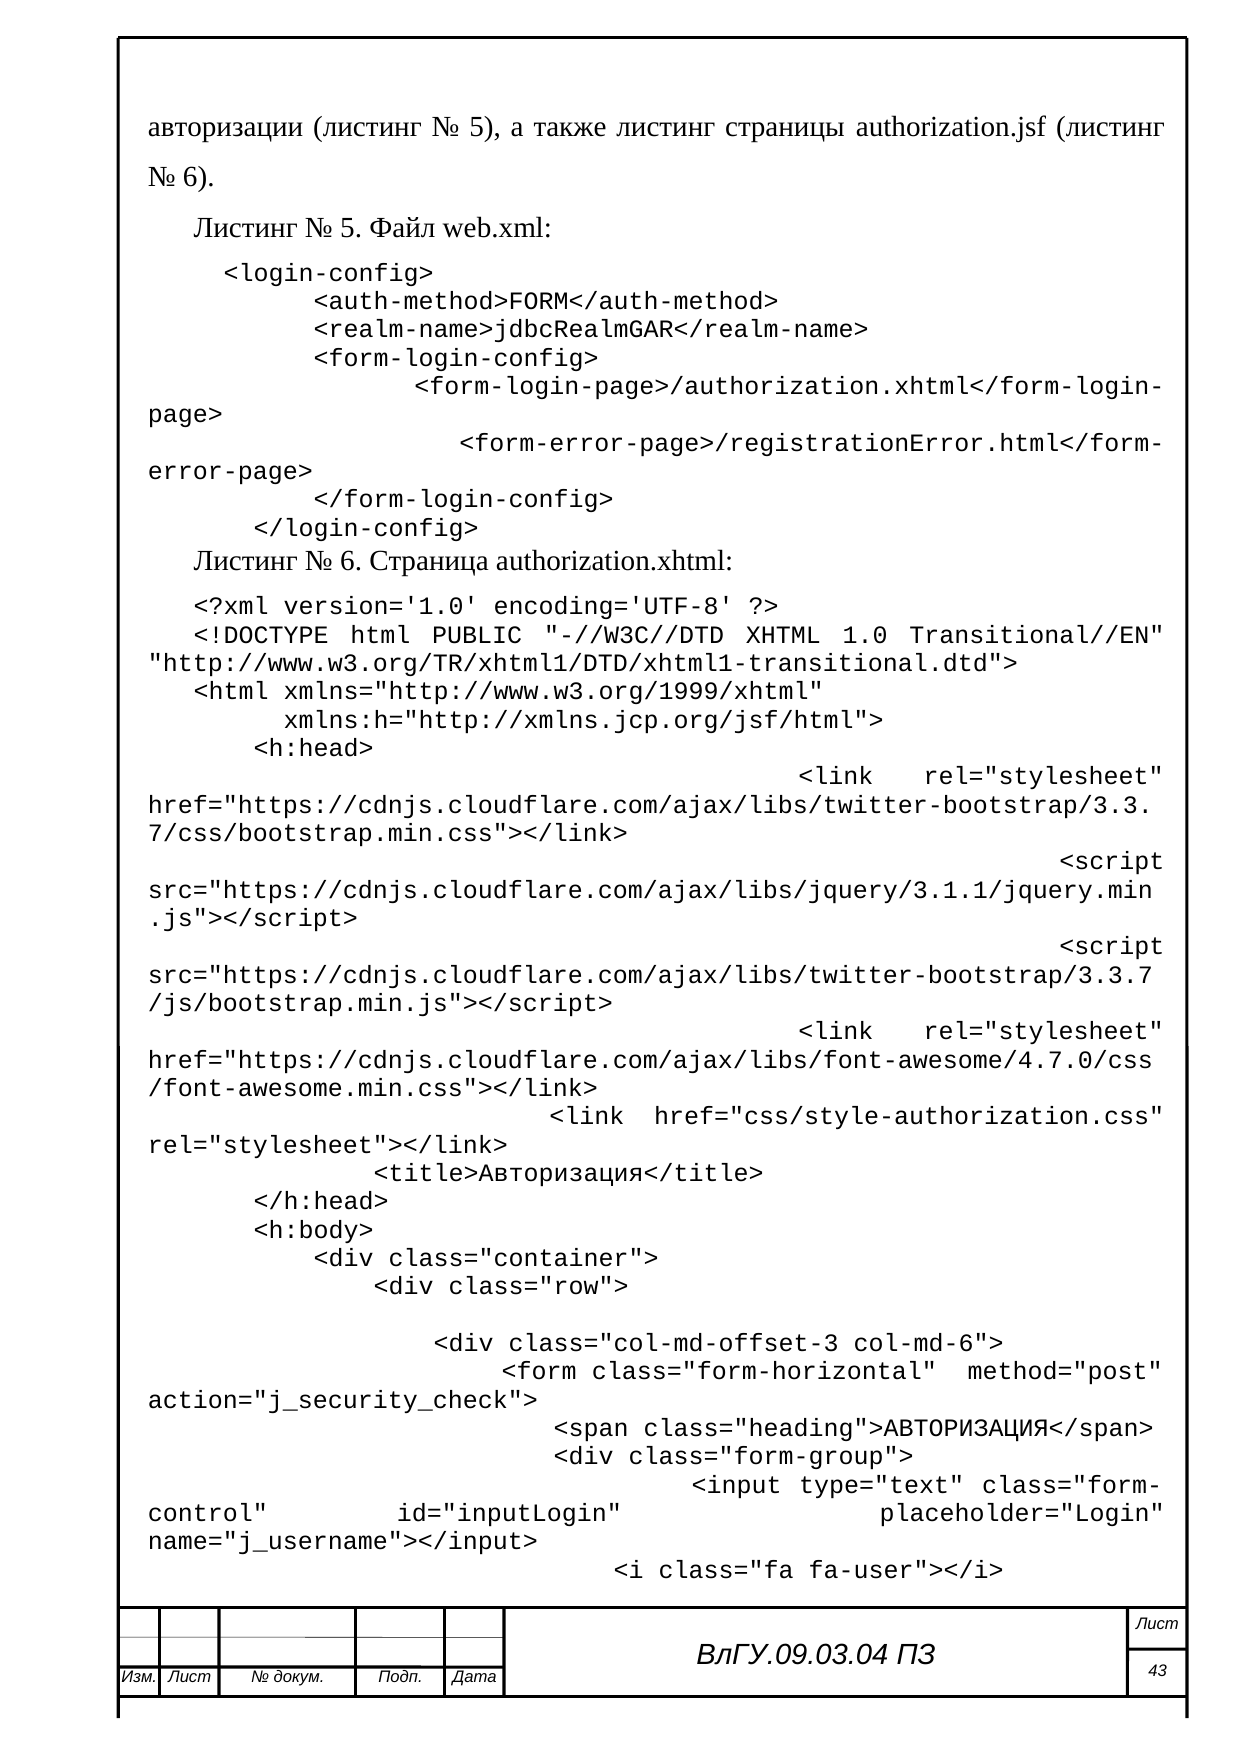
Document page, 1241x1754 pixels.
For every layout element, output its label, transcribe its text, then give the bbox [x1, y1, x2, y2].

text <title>Авторизация</title> [148, 1161, 1164, 1189]
text xmlns:h="http://xmlns.jcp.org/jsf/html"> [148, 707, 1164, 736]
text <input type="text" class="form-control" id="inputLogin" placeholder="Login" name="j_username"></input> [148, 1472, 1164, 1557]
text <?xml version='1.0' encoding='UTF-8' ?> [148, 594, 1164, 622]
text <realm-name>jdbcRealmGAR</realm-name> [148, 317, 1164, 345]
text <div class="container"> [148, 1246, 1164, 1274]
text <form-login-config> [148, 345, 1164, 373]
text Листинг № 6. Страница authorization.xhtml: [148, 543, 1164, 577]
text <link href="css/style-authorization.css" rel="stylesheet"></link> [148, 1104, 1164, 1161]
text <i class="fa fa-user"></i> [148, 1557, 1164, 1586]
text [148, 109, 1164, 193]
text <login-config> [148, 260, 1164, 288]
text <html xmlns="http://www.w3.org/1999/xhtml" [148, 679, 1164, 707]
text Листинг № 5. Файл web.xml: [148, 210, 1164, 243]
text <script src="https://cdnjs.cloudflare.com/ajax/libs/twitter-bootstrap/3.3.7/js/bootstrap.min.js"></script> [148, 934, 1164, 1019]
text <h:head> [148, 736, 1164, 764]
text </h:head> [148, 1189, 1164, 1217]
text <link rel="stylesheet" href="https://cdnjs.cloudflare.com/ajax/libs/twitter-bootstrap/3.3.7/css/bootstrap.min.css"></link> [148, 764, 1164, 849]
text <script src="https://cdnjs.cloudflare.com/ajax/libs/jquery/3.1.1/jquery.min.js"></script> [148, 849, 1164, 934]
text <form-login-page>/authorization.xhtml</form-login-page> [148, 373, 1164, 430]
text </form-login-config> [148, 487, 1164, 515]
text <auth-method>FORM</auth-method> [148, 288, 1164, 317]
text </login-config> [148, 515, 1164, 543]
text <div class="row"> [148, 1274, 1164, 1302]
text <link rel="stylesheet" href="https://cdnjs.cloudflare.com/ajax/libs/font-awesome/4.7.0/css/font-awesome.min.css"></link> [148, 1019, 1164, 1104]
text <!DOCTYPE html PUBLIC "-//W3C//DTD XHTML 1.0 Transitional//EN" "http://www.w3.org/TR/xhtml1/DTD/xhtml1-transitional.dtd"> [148, 622, 1164, 679]
text <div class="form-group"> [148, 1444, 1164, 1472]
text <h:body> [148, 1217, 1164, 1246]
text <div class="col-md-offset-3 col-md-6"> [148, 1331, 1164, 1359]
text <form-error-page>/registrationError.html</form-error-page> [148, 430, 1164, 487]
text <span class="heading">АВТОРИЗАЦИЯ</span> [148, 1416, 1164, 1444]
text <form class="form-horizontal" method="post" action="j_security_check"> [148, 1359, 1164, 1416]
